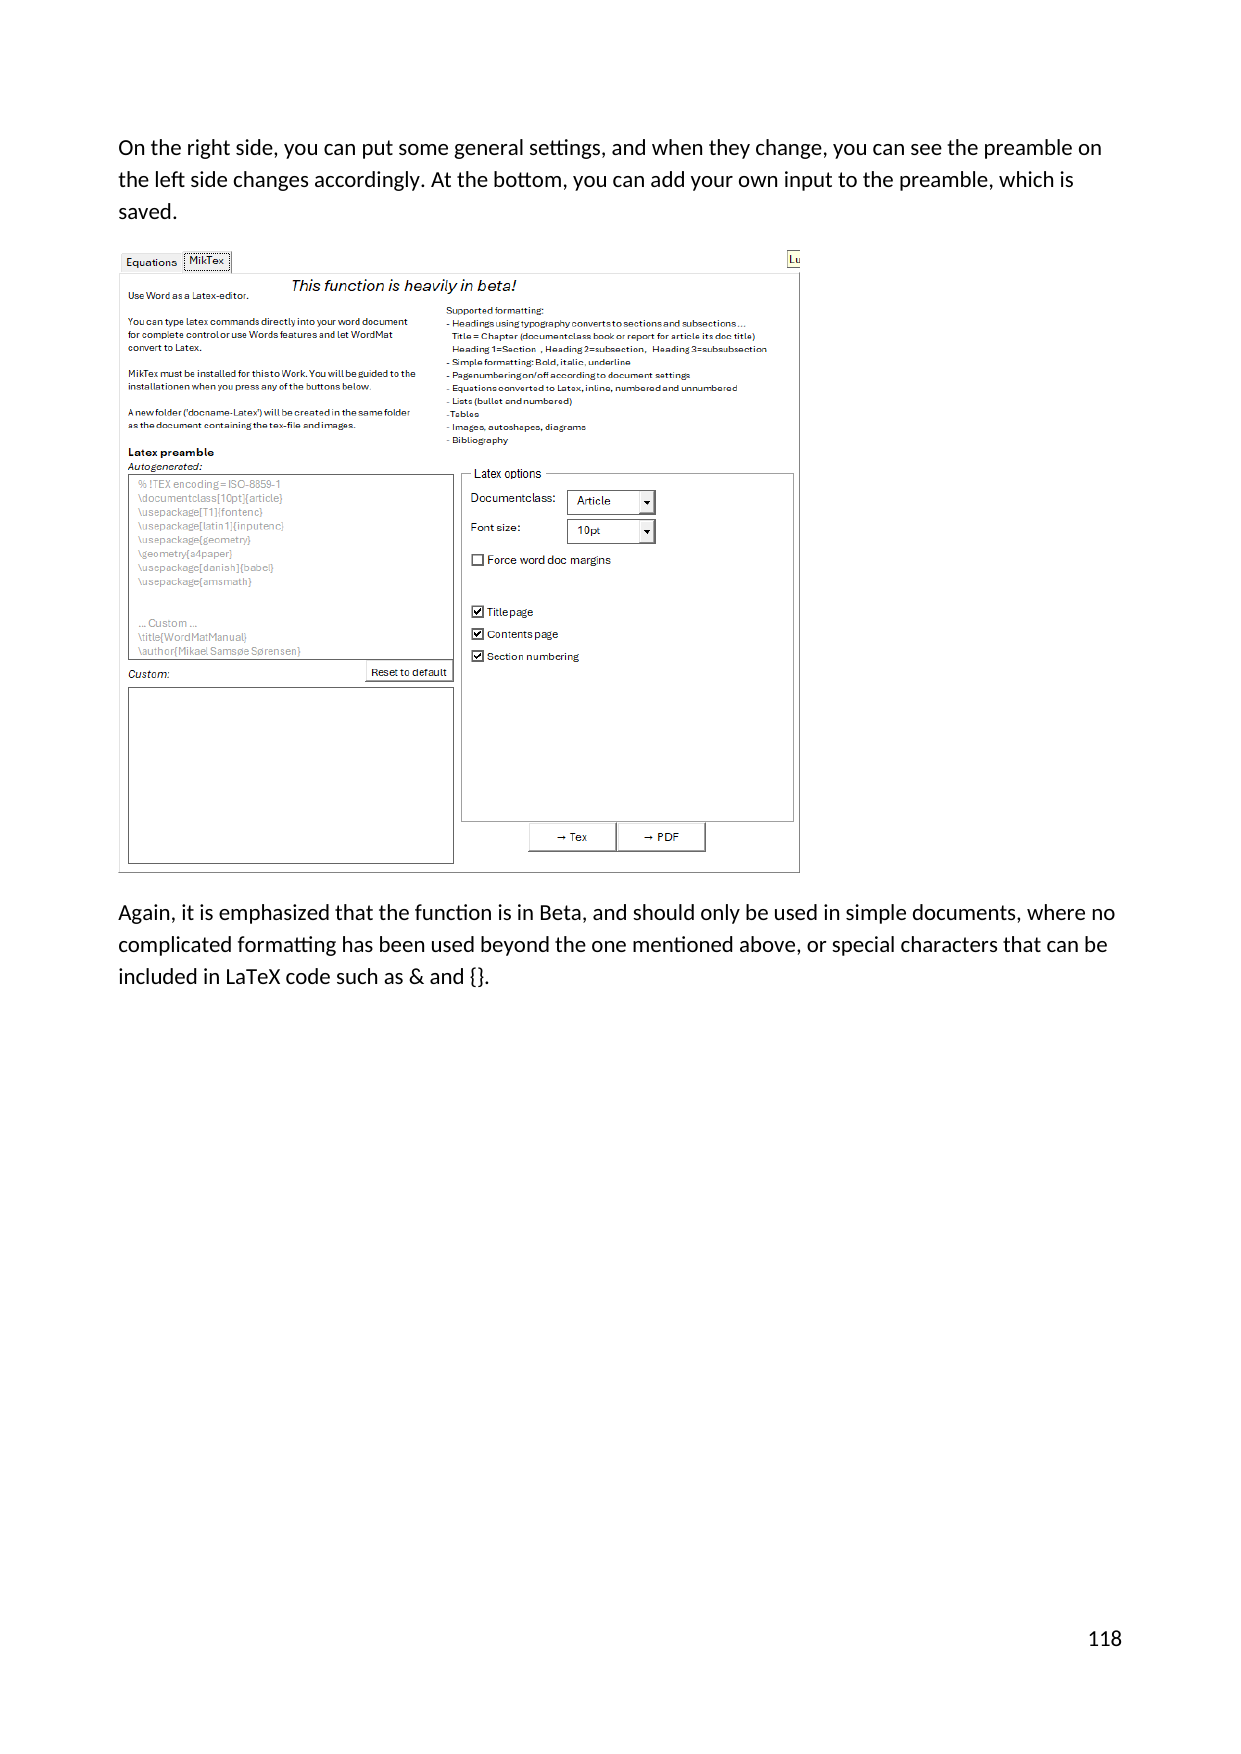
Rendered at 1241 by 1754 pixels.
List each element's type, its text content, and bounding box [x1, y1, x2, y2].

text Again, it is emphasized that the function is in Beta, and should only be used in simple documents, where no complicated formatting has been used beyond the one mentioned above, or special characters that can be included in LaTeX code such as & and {}. [118, 898, 1122, 990]
picture [118, 250, 800, 873]
text On the right side, you can put some general settings, and when they change, you can see the preamble on the left side changes accordingly. At the bottom, you can add your own input to the preamble, which is saved. [118, 133, 1122, 225]
